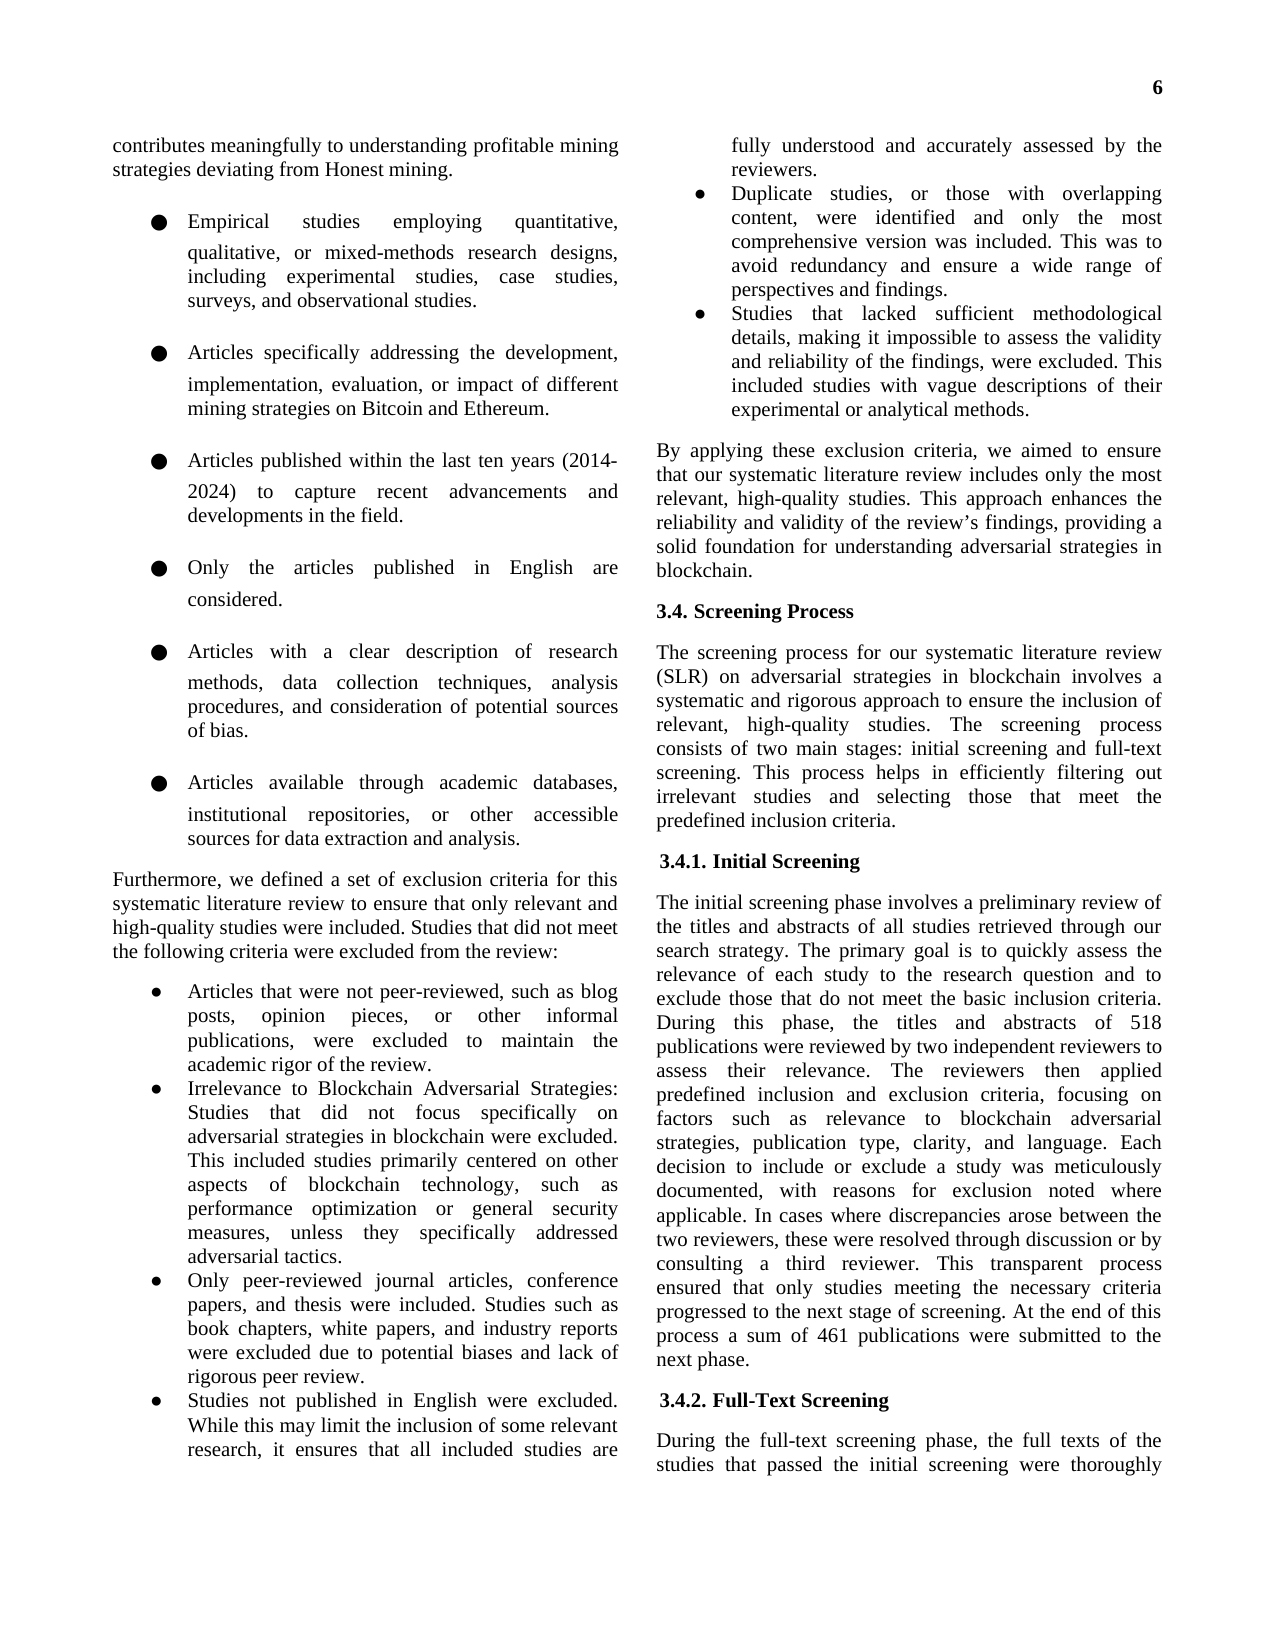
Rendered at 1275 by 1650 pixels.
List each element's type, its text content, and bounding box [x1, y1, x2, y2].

list Articles specifically addressing the development, implementation, evaluation, or impact of different mining strategies on Bitcoin and Ethereum. [150, 329, 619, 420]
list Duplicate studies, or those with overlapping content, were identified and only the most comprehensive version was included. This was to avoid redundancy and ensure a wide range of perspectives and findings. [694, 181, 1162, 301]
list Screening Process [656, 599, 1162, 623]
list Initial Screening [659, 849, 1162, 873]
list Irrelevance to Blockchain Adversarial Strategies: Studies that did not focus specifically on adversarial strategies in blockchain were excluded. This included studies primarily centered on other aspects of blockchain technology, such as performance optimization or general security measures, unless they specifically addressed adversarial tactics. [150, 1076, 619, 1268]
list Studies not published in English were excluded. While this may limit the inclusion of some relevant research, it ensures that all included studies are fully understood and accurately assessed by the reviewers. [150, 1388, 619, 1461]
list Only the articles published in English are considered. [150, 544, 619, 611]
text The initial screening phase involves a preliminary review of the titles and abstracts of all studies retrieved through our search strategy. The primary goal is to quickly assess the relevance of each study to the research question and to exclude those that do not meet the basic inclusion criteria. During this phase, the titles and abstracts of 518 publications were reviewed by two independent reviewers to assess their relevance. The reviewers then applied predefined inclusion and exclusion criteria, focusing on factors such as relevance to blockchain adversarial strategies, publication type, clarity, and language. Each decision to include or exclude a study was meticulously documented, with reasons for exclusion noted where applicable. In cases where discrepancies arose between the two reviewers, these were resolved through discussion or by consulting a third reviewer. This transparent process ensured that only studies meeting the necessary criteria progressed to the next stage of screening. At the end of this process a sum of 461 publications were submitted to the next phase. [656, 890, 1162, 1371]
list Articles with a clear description of research methods, data collection techniques, analysis procedures, and consideration of potential sources of bias. [150, 627, 619, 742]
list Empirical studies employing quantitative, qualitative, or mixed-methods research designs, including experimental studies, case studies, surveys, and observational studies. [150, 197, 619, 312]
list Only peer-reviewed journal articles, conference papers, and thesis were included. Studies such as book chapters, white papers, and industry reports were excluded due to potential biases and lack of rigorous peer review. [150, 1268, 619, 1388]
text Furthermore, we defined a set of exclusion criteria for this systematic literature review to ensure that only relevant and high-quality studies were included. Studies that did not meet the following criteria were excluded from the review: [112, 866, 619, 963]
list Studies not published in English were excluded. While this may limit the inclusion of some relevant research, it ensures that all included studies are fully understood and accurately assessed by the reviewers. [694, 133, 1162, 181]
list Articles available through academic databases, institutional repositories, or other accessible sources for data extraction and analysis. [150, 759, 619, 850]
list Studies that lacked sufficient methodological details, making it impossible to assess the validity and reliability of the findings, were excluded. This included studies with vague descriptions of their experimental or analytical methods. [694, 301, 1162, 421]
text The screening process for our systematic literature review (SLR) on adversarial strategies in blockchain involves a systematic and rigorous approach to ensure the inclusion of relevant, high-quality studies. The screening process consists of two main stages: initial screening and full-text screening. This process helps in efficiently filtering out irrelevant studies and selecting those that meet the predefined inclusion criteria. [656, 640, 1162, 832]
list Articles published within the last ten years (2014-2024) to capture recent advancements and developments in the field. [150, 436, 619, 527]
list Full-Text Screening [659, 1388, 1162, 1412]
text By applying these exclusion criteria, we aimed to ensure that our systematic literature review includes only the most relevant, high-quality studies. This approach enhances the reliability and validity of the review’s findings, providing a solid foundation for understanding adversarial strategies in blockchain. [656, 438, 1162, 582]
list Articles that were not peer-reviewed, such as blog posts, opinion pieces, or other informal publications, were excluded to maintain the academic rigor of the review. [150, 979, 619, 1076]
